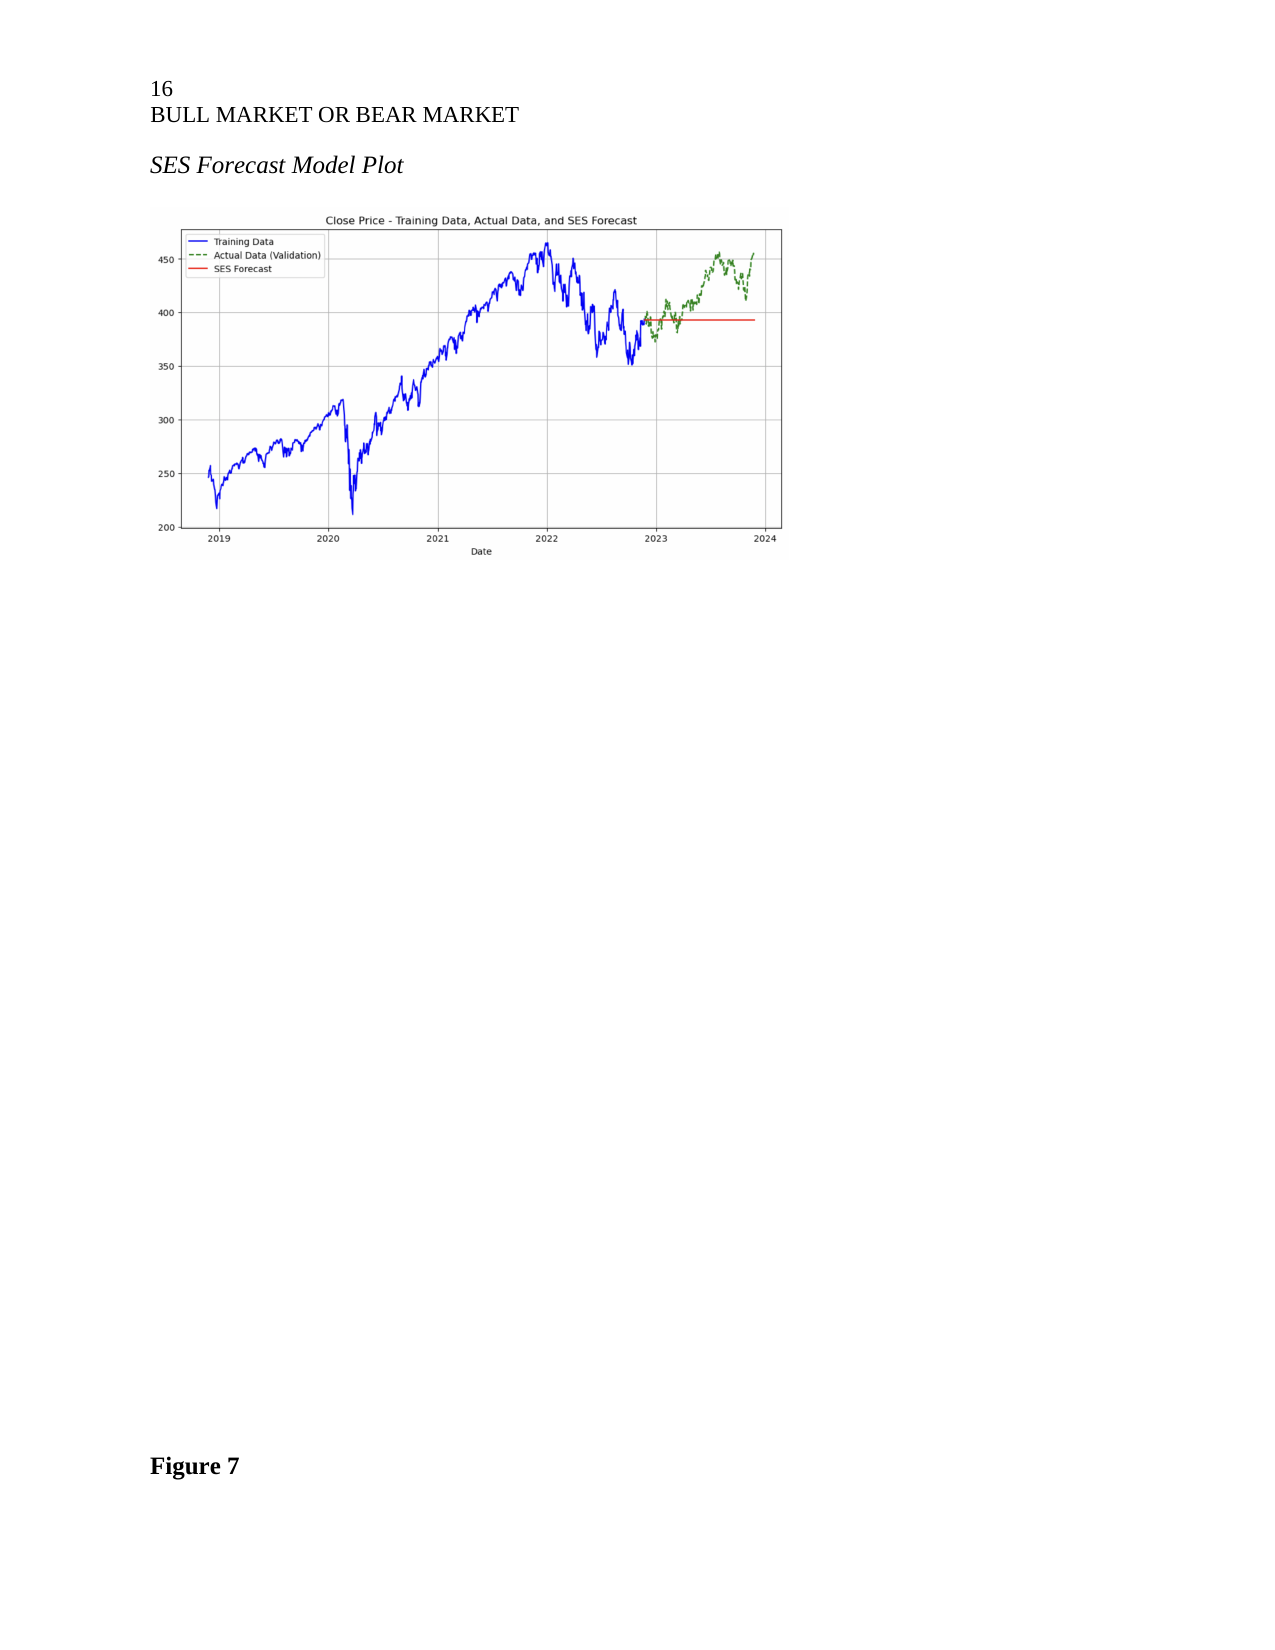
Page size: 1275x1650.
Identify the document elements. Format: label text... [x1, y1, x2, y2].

text Figure 7 [150, 1451, 1125, 1480]
text SES Forecast Model Plot [150, 150, 1125, 179]
picture [150, 207, 789, 560]
